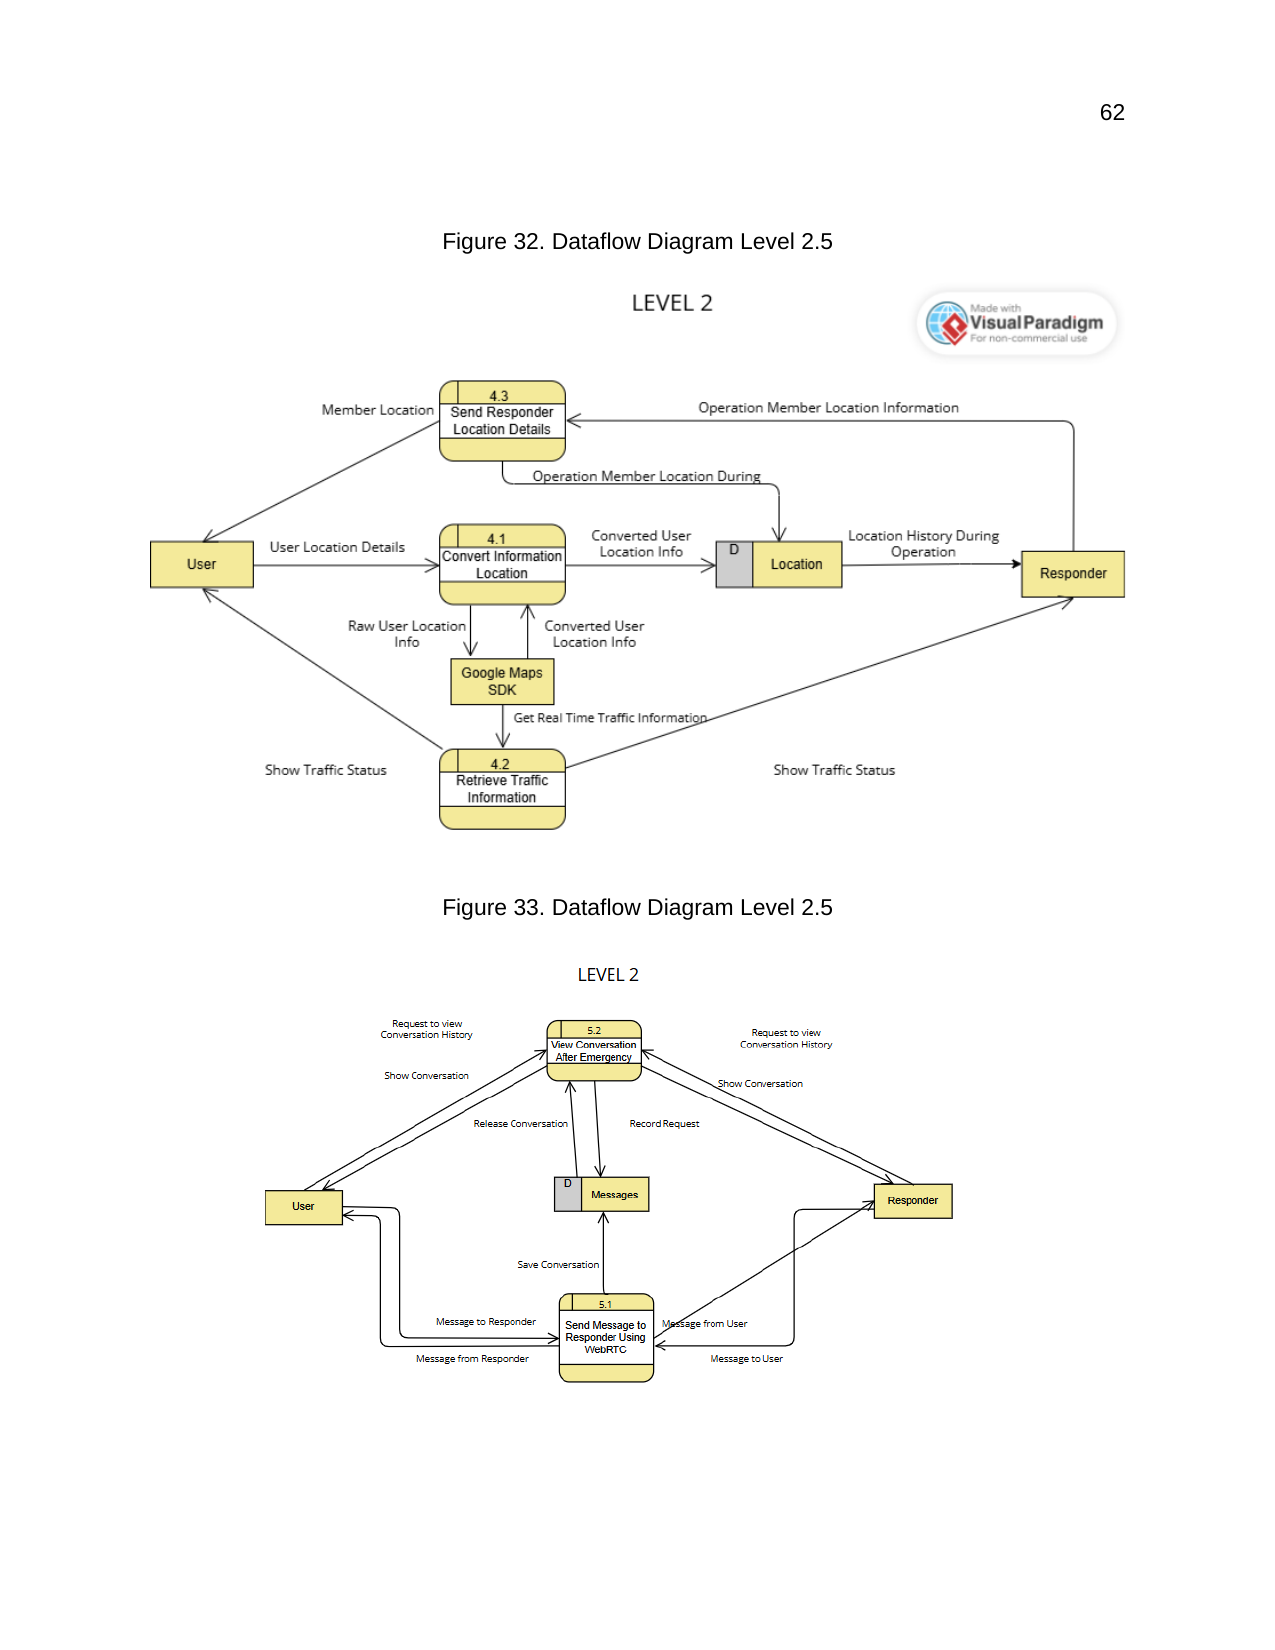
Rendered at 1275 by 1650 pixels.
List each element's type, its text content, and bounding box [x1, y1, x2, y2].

picture [150, 281, 1125, 831]
subtitle Figure 32. Dataflow Diagram Level 2.5 [150, 228, 1125, 254]
picture [216, 947, 1059, 1448]
subtitle Figure 33. Dataflow Diagram Level 2.5 [150, 894, 1125, 921]
